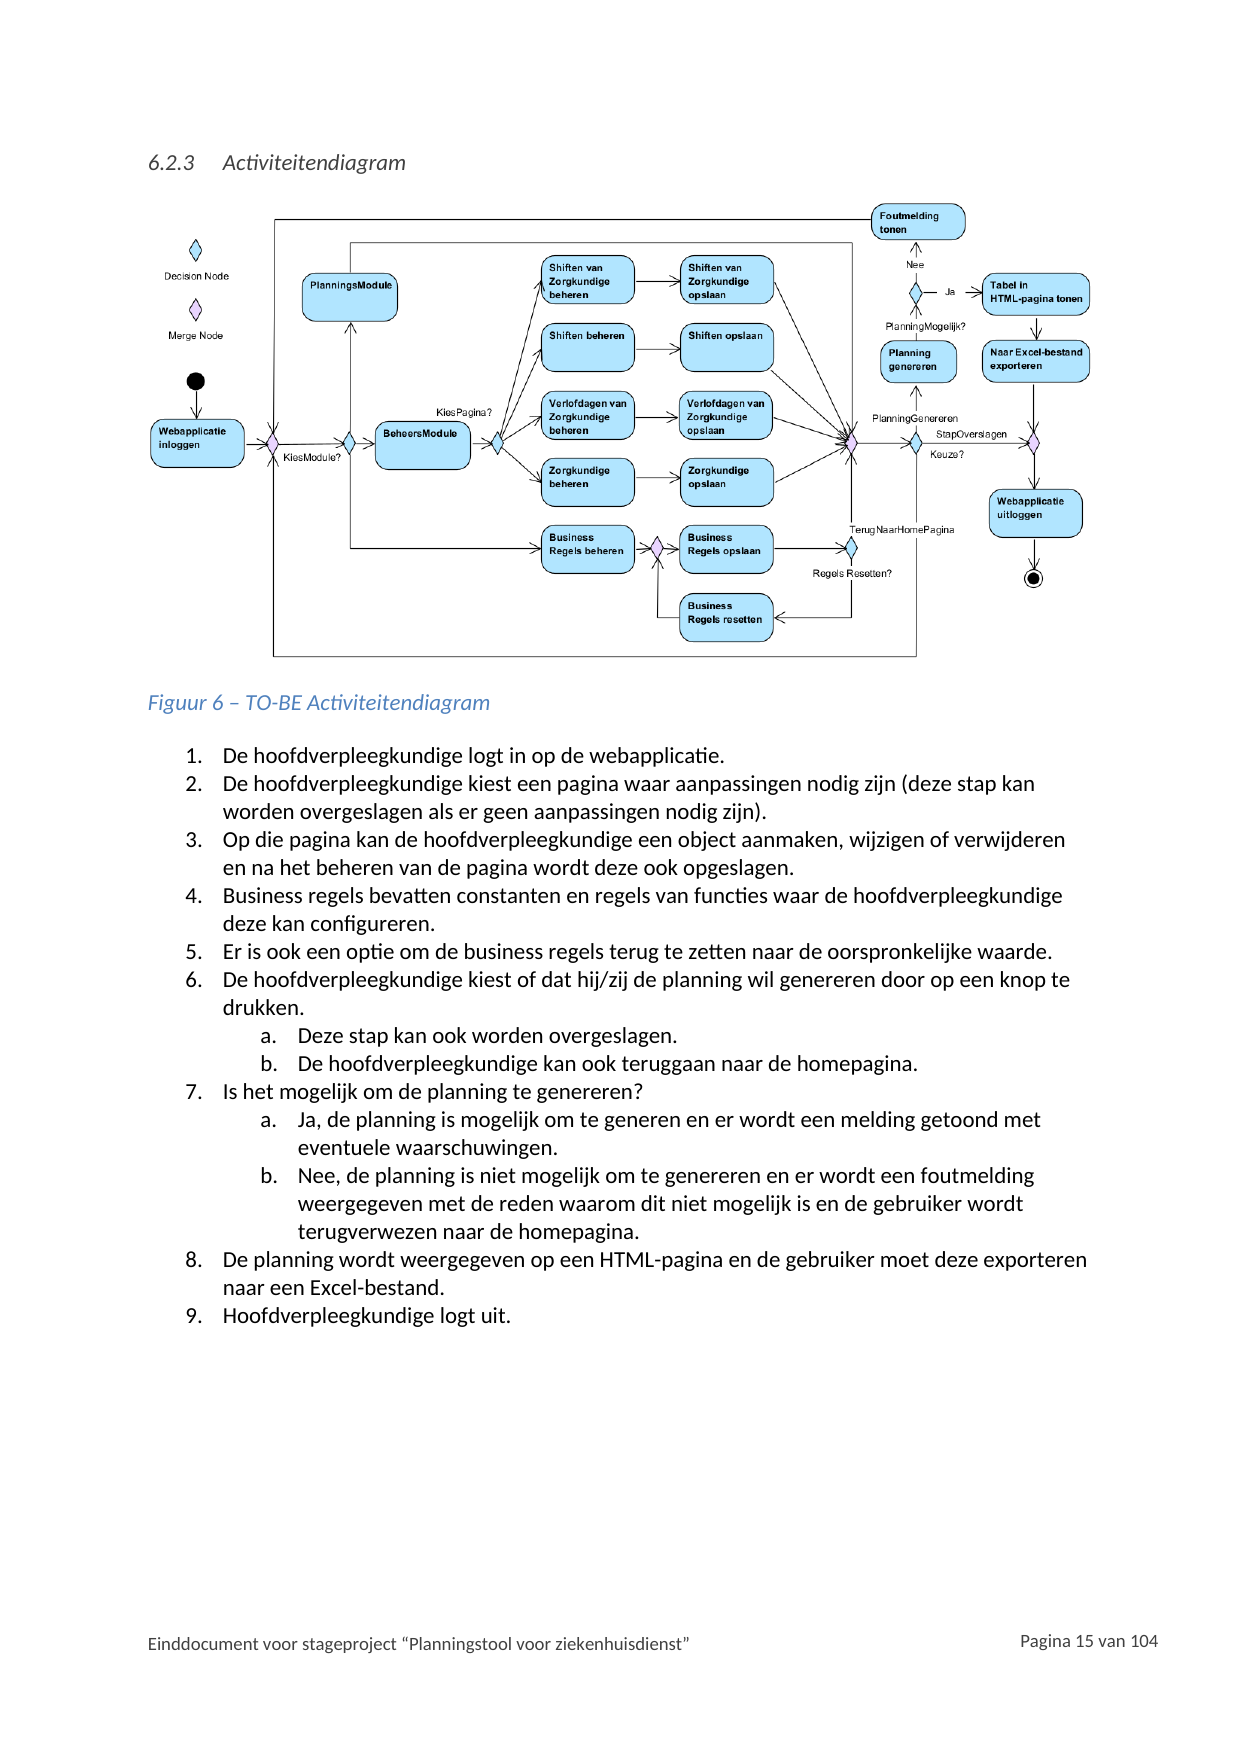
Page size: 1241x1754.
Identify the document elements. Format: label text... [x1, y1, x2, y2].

list Nee, de planning is niet mogelijk om te genereren en er wordt een foutmelding weergegeven met de reden waarom dit niet mogelijk is en de gebruiker wordt terugverwezen naar de homepagina. [260, 1161, 1093, 1245]
list De hoofdverpleegkundige kiest of dat hij/zij de planning wil genereren door op een knop te drukken. [185, 965, 1093, 1021]
list Er is ook een optie om de business regels terug te zetten naar de oorspronkelijke waarde. [185, 937, 1093, 965]
text Figuur 6 – TO-BE Activiteitendiagram [148, 688, 1093, 716]
list Is het mogelijk om de planning te genereren? [185, 1077, 1093, 1105]
list De hoofdverpleegkundige kan ook teruggaan naar de homepagina. [260, 1049, 1093, 1077]
list Deze stap kan ook worden overgeslagen. [260, 1021, 1093, 1049]
list De hoofdverpleegkundige logt in op de webapplicatie. [185, 741, 1093, 769]
list De planning wordt weergegeven op een HTML-pagina en de gebruiker moet deze exporteren naar een Excel-bestand. [185, 1245, 1093, 1301]
list Business regels bevatten constanten en regels van functies waar de hoofdverpleegkundige deze kan configureren. [185, 881, 1093, 937]
picture [147, 200, 1093, 663]
subtitle Activiteitendiagram [148, 148, 1093, 176]
list Ja, de planning is mogelijk om te generen en er wordt een melding getoond met eventuele waarschuwingen. [260, 1105, 1093, 1161]
list De hoofdverpleegkundige kiest een pagina waar aanpassingen nodig zijn (deze stap kan worden overgeslagen als er geen aanpassingen nodig zijn). [185, 769, 1093, 825]
list Op die pagina kan de hoofdverpleegkundige een object aanmaken, wijzigen of verwijderen en na het beheren van de pagina wordt deze ook opgeslagen. [185, 825, 1093, 881]
list Hoofdverpleegkundige logt uit. [185, 1301, 1093, 1329]
